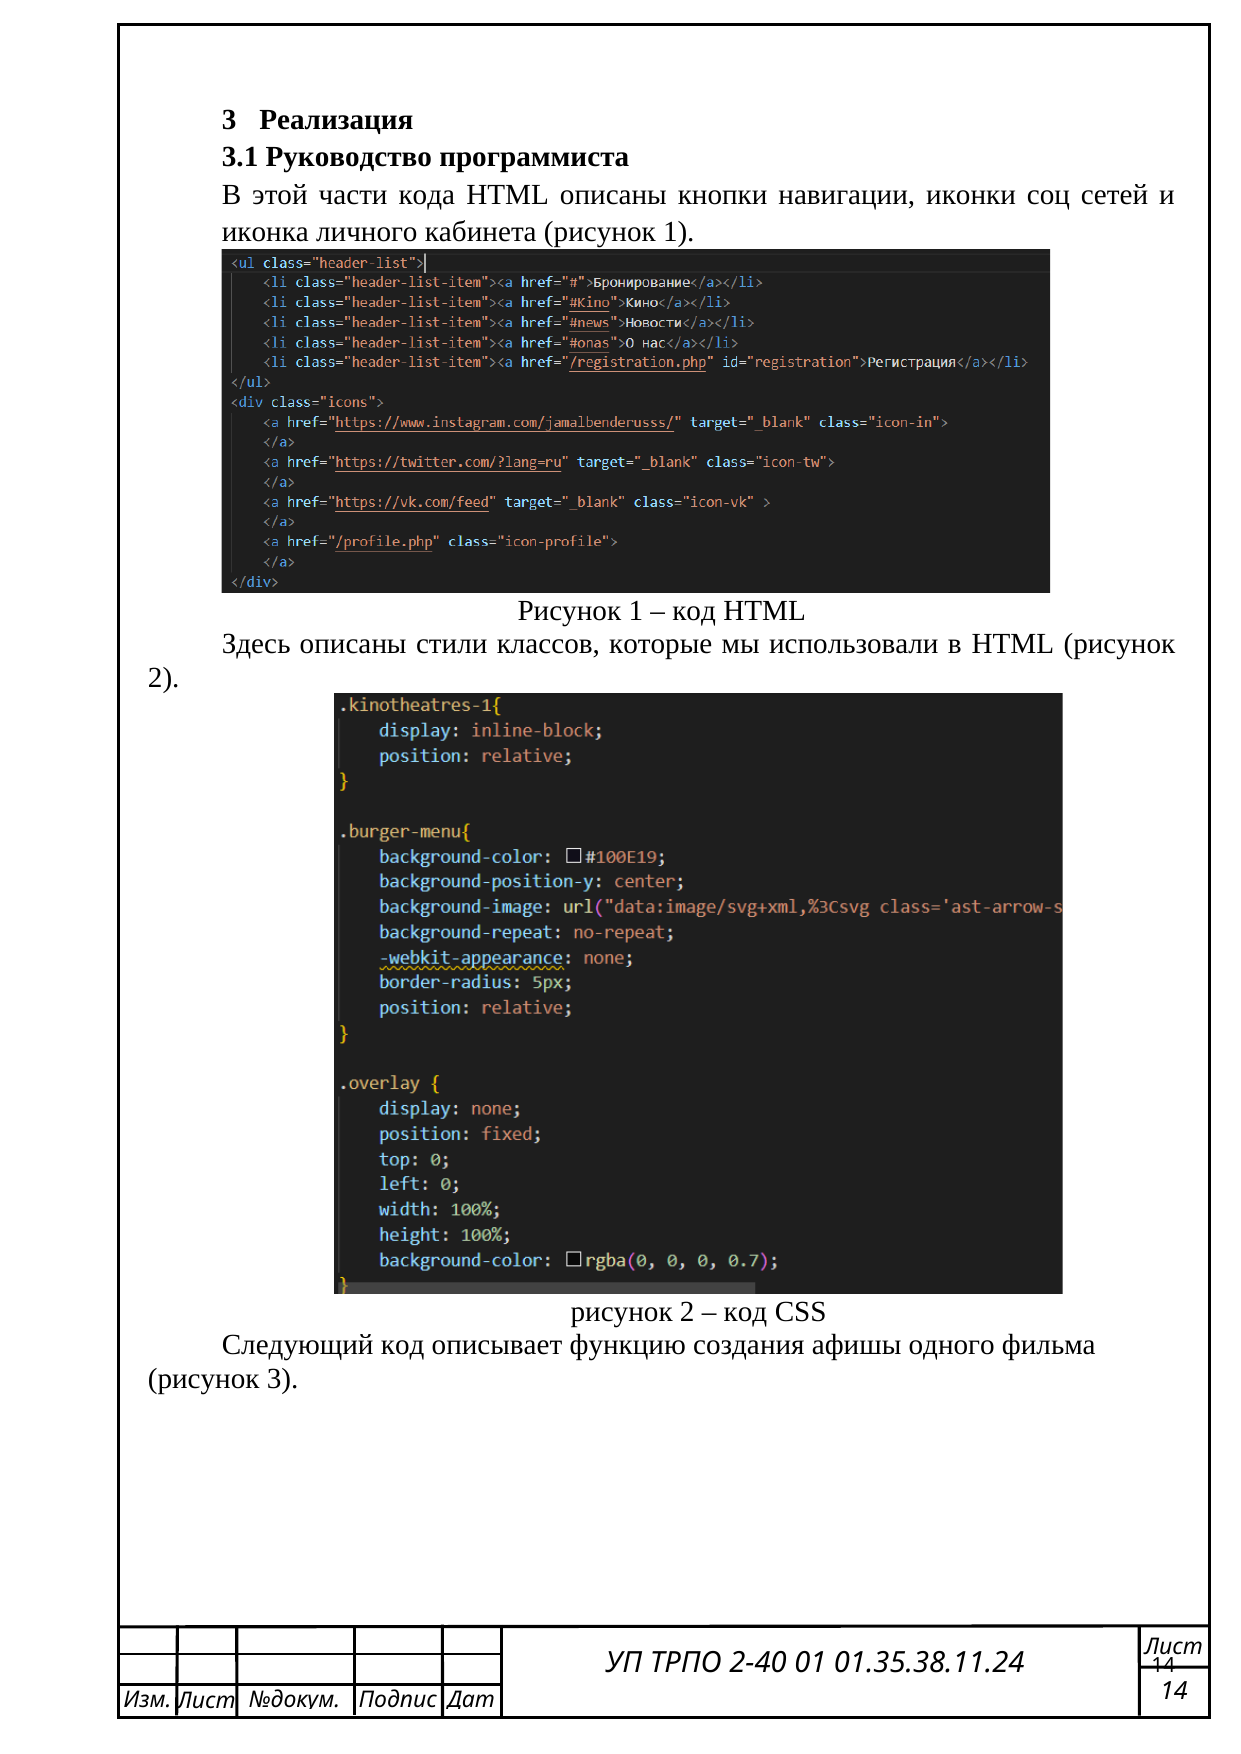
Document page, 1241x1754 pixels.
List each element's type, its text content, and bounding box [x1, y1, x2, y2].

text Здесь описаны стили классов, которые мы использовали в HTML (рисунок 2). [148, 626, 1175, 693]
text 3.1 Руководство программиста [222, 137, 1175, 174]
text Следующий код описывает функцию создания афишы одного фильма (рисунок 3). [148, 1327, 1175, 1394]
text рисунок 2 – код CSS [148, 1294, 1175, 1327]
picture [334, 693, 1063, 1294]
text В этой части кода HTML описаны кнопки навигации, иконки соц сетей и иконка личного кабинета (рисунок 1). [222, 174, 1175, 249]
picture [221, 249, 1050, 593]
list Реализация [222, 99, 1175, 137]
text Рисунок 1 – код HTML [148, 593, 1175, 626]
